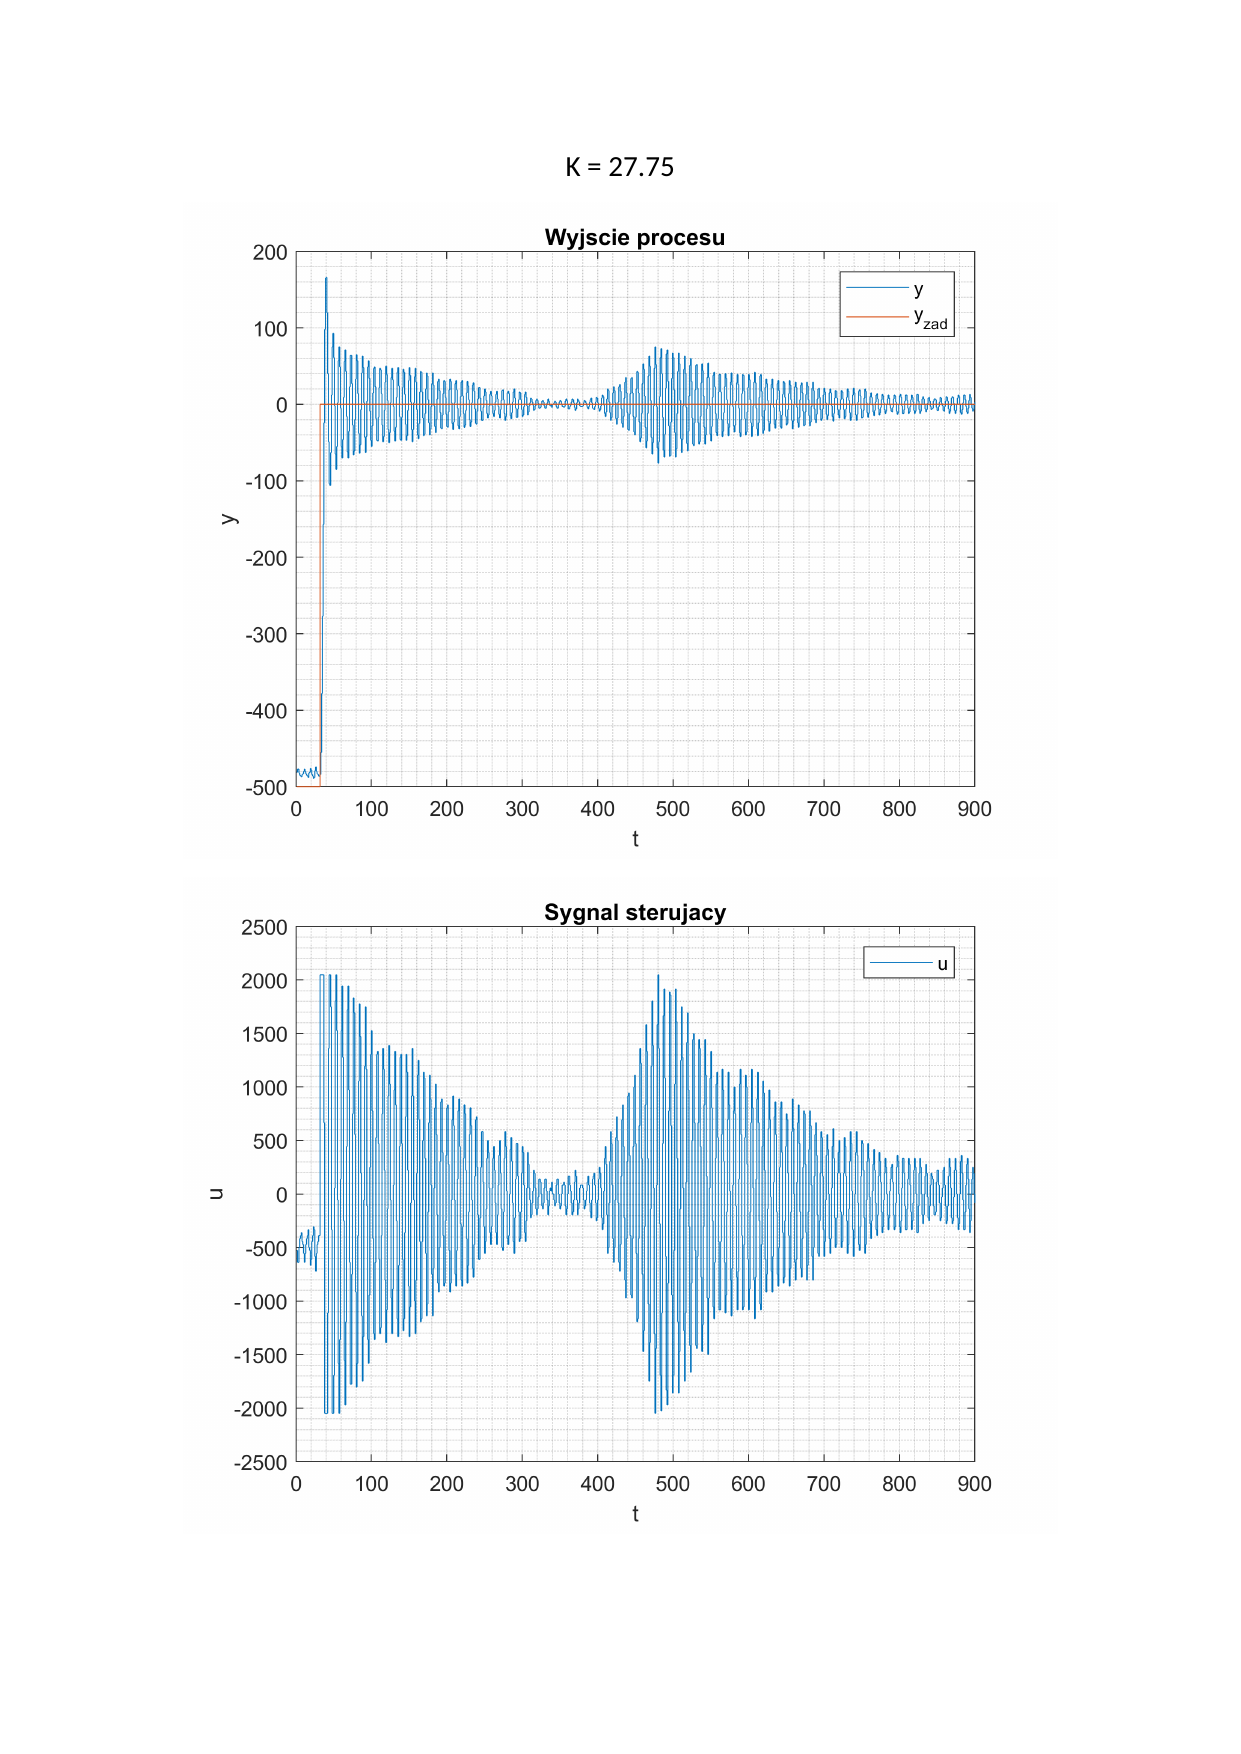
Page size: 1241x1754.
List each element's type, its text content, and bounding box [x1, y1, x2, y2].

text K = 27.75 [148, 148, 1093, 183]
picture [182, 202, 1058, 859]
picture [182, 877, 1058, 1534]
